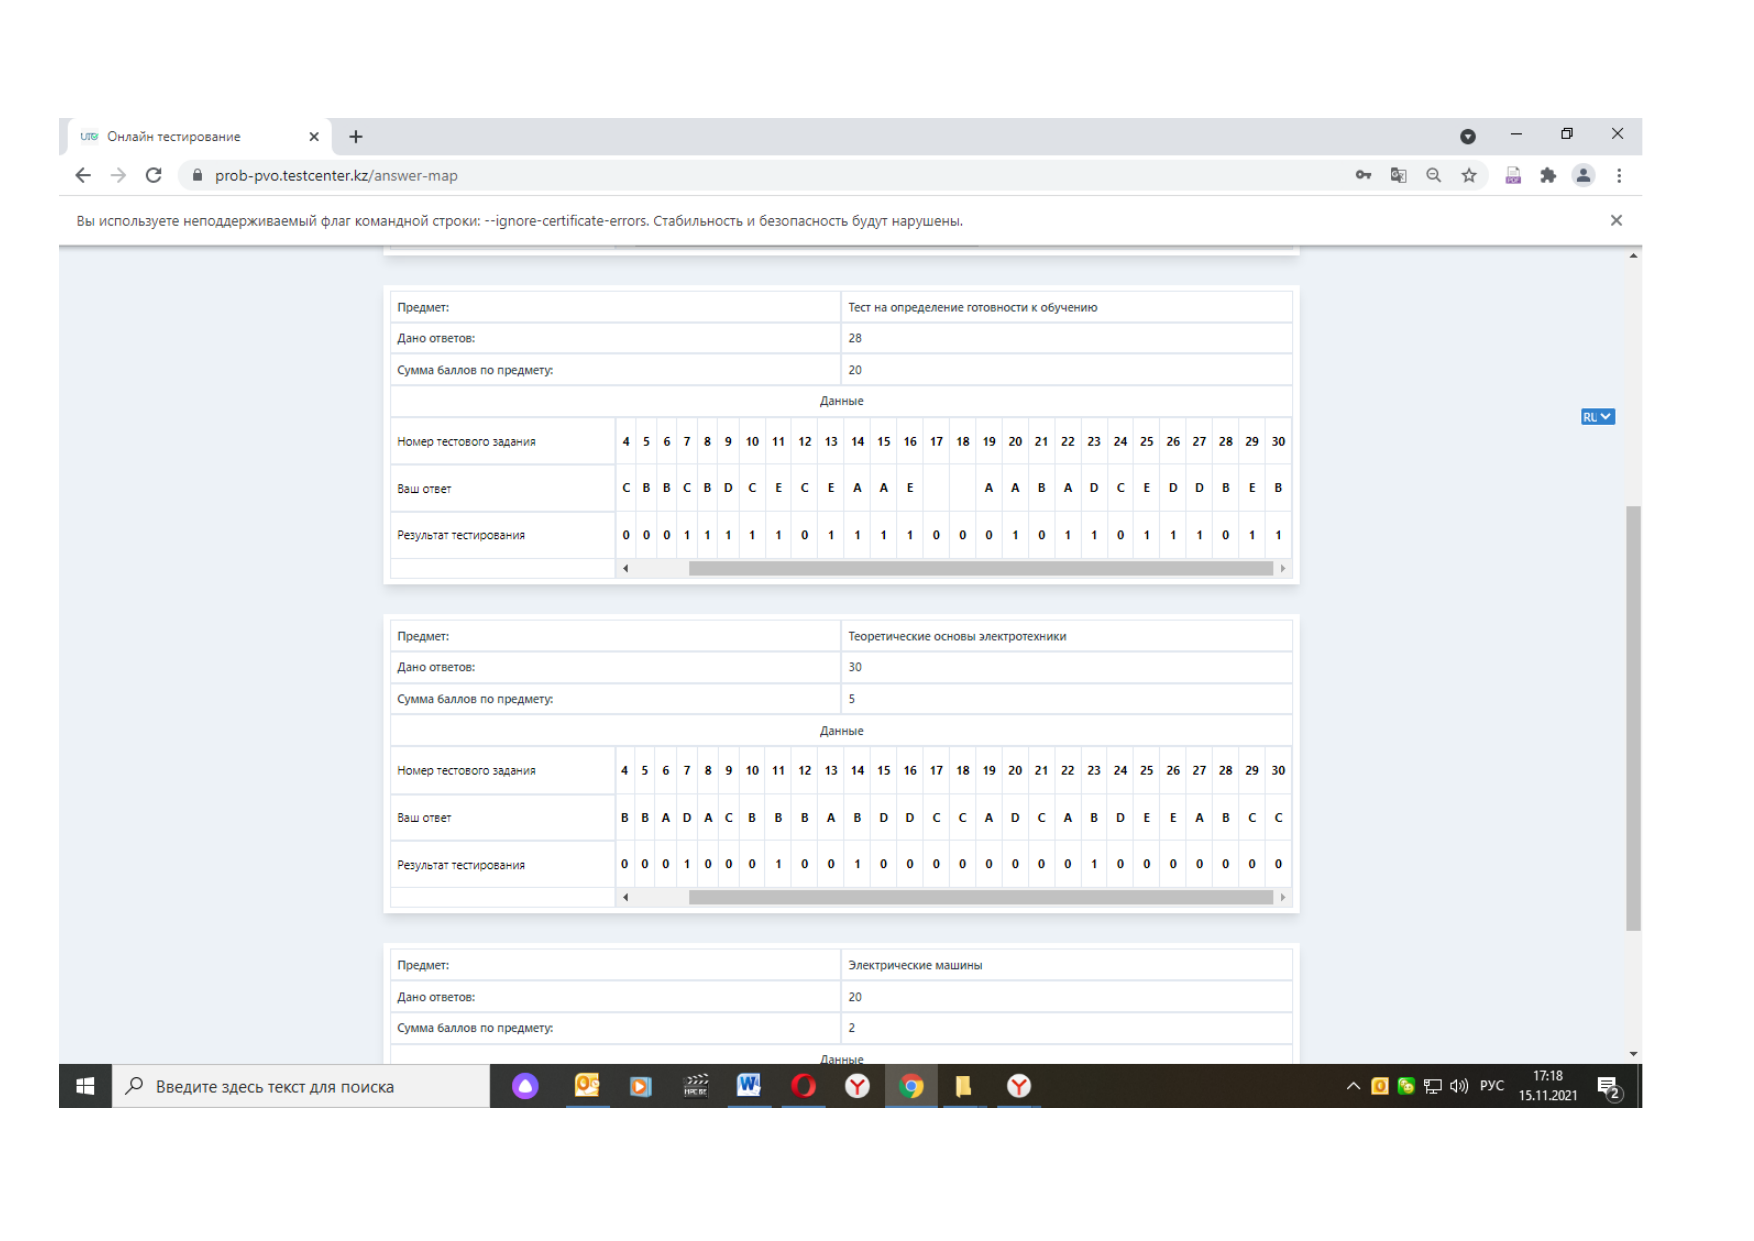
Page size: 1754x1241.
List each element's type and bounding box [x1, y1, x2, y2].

picture [59, 118, 1643, 1108]
